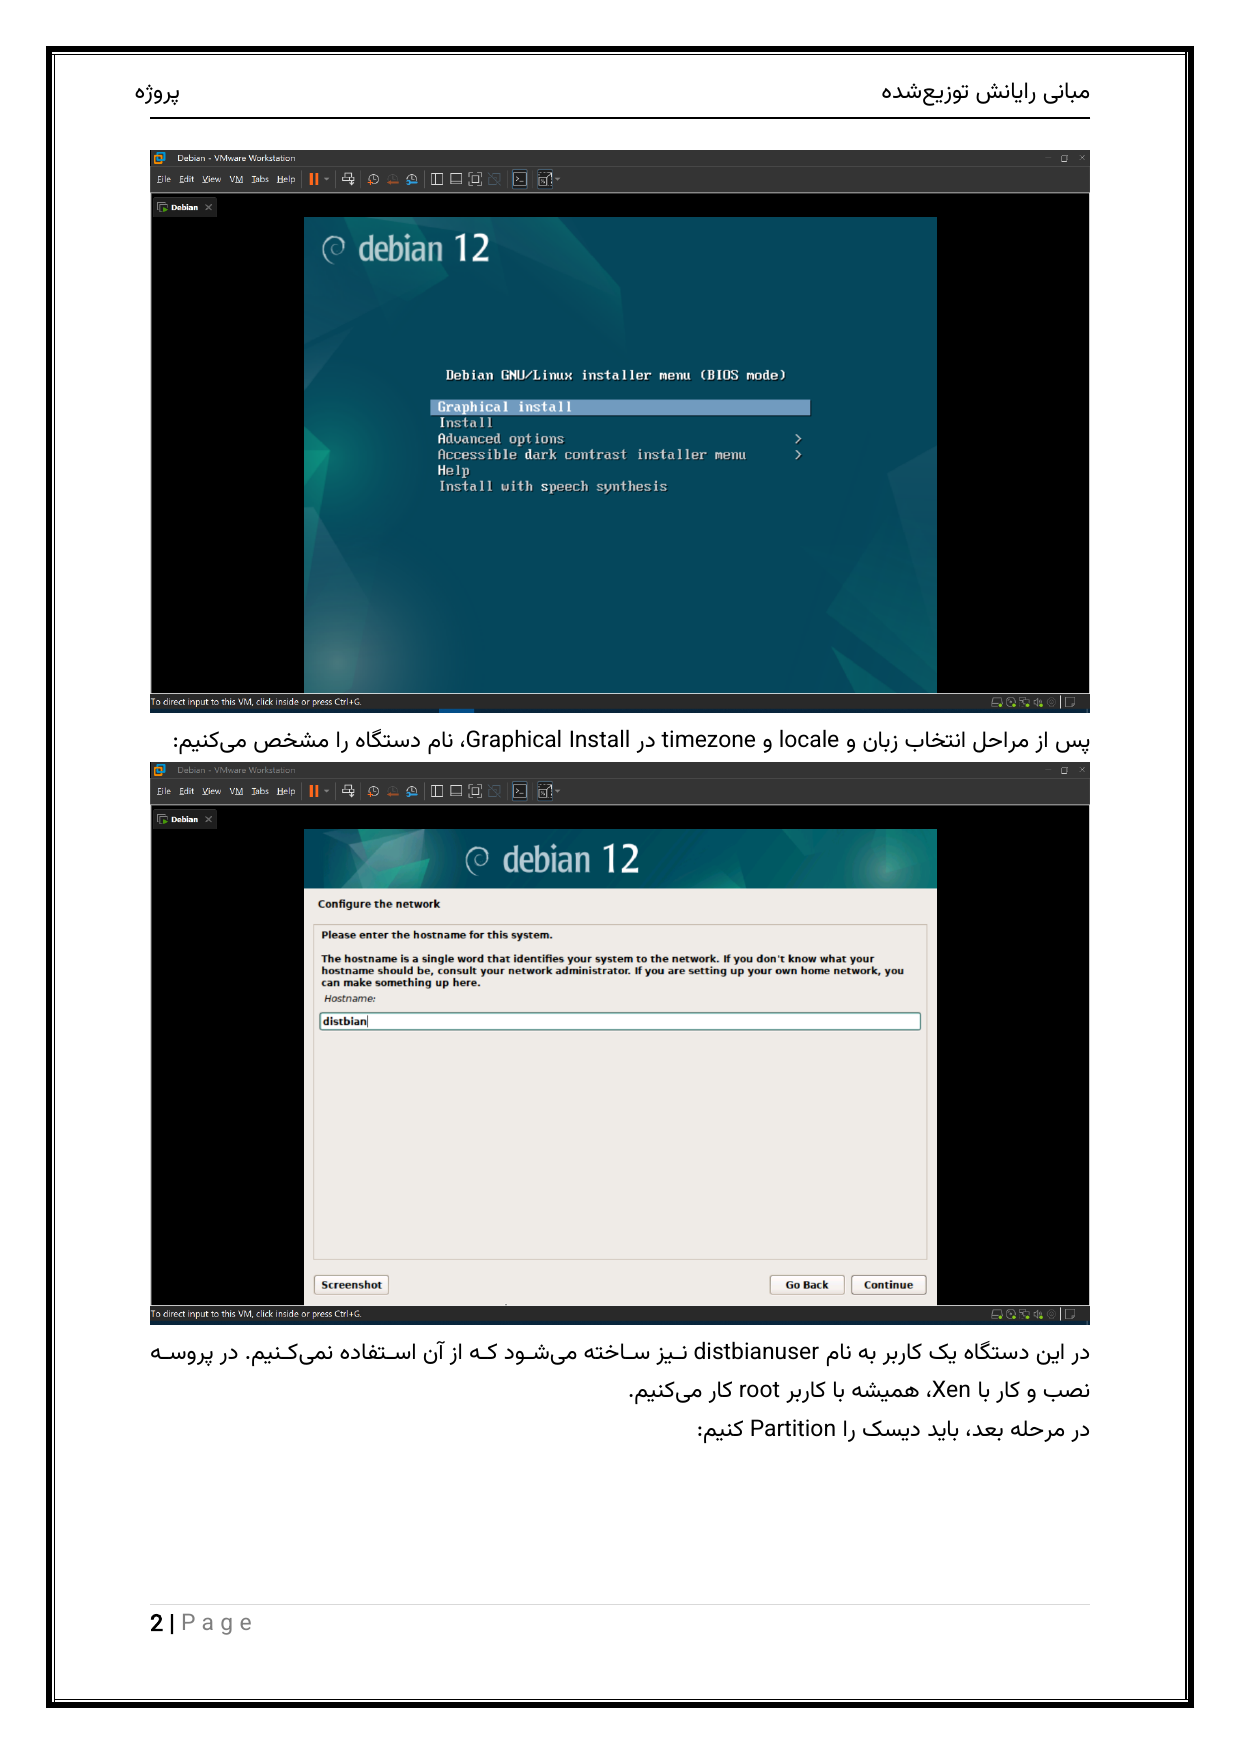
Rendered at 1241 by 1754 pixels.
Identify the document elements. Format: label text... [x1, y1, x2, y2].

text پس از مراحل انتخاب زبان و locale و timezone در Graphical Install، نام دستگاه را مشخص می‌کنیم: [150, 723, 1090, 759]
text در مرحله بعد، باید دیسک را Partition کنیم: [150, 1413, 1090, 1449]
picture [150, 762, 1090, 1325]
text در این دستگاه یک کاربر به نام distbianuser نیز ساخته می‌شود که از آن استفاده نمی‌کنیم. در پروسه نصب و کار با Xen، همیشه با کاربر root کار می‌کنیم. [150, 1336, 1090, 1410]
picture [150, 150, 1090, 713]
